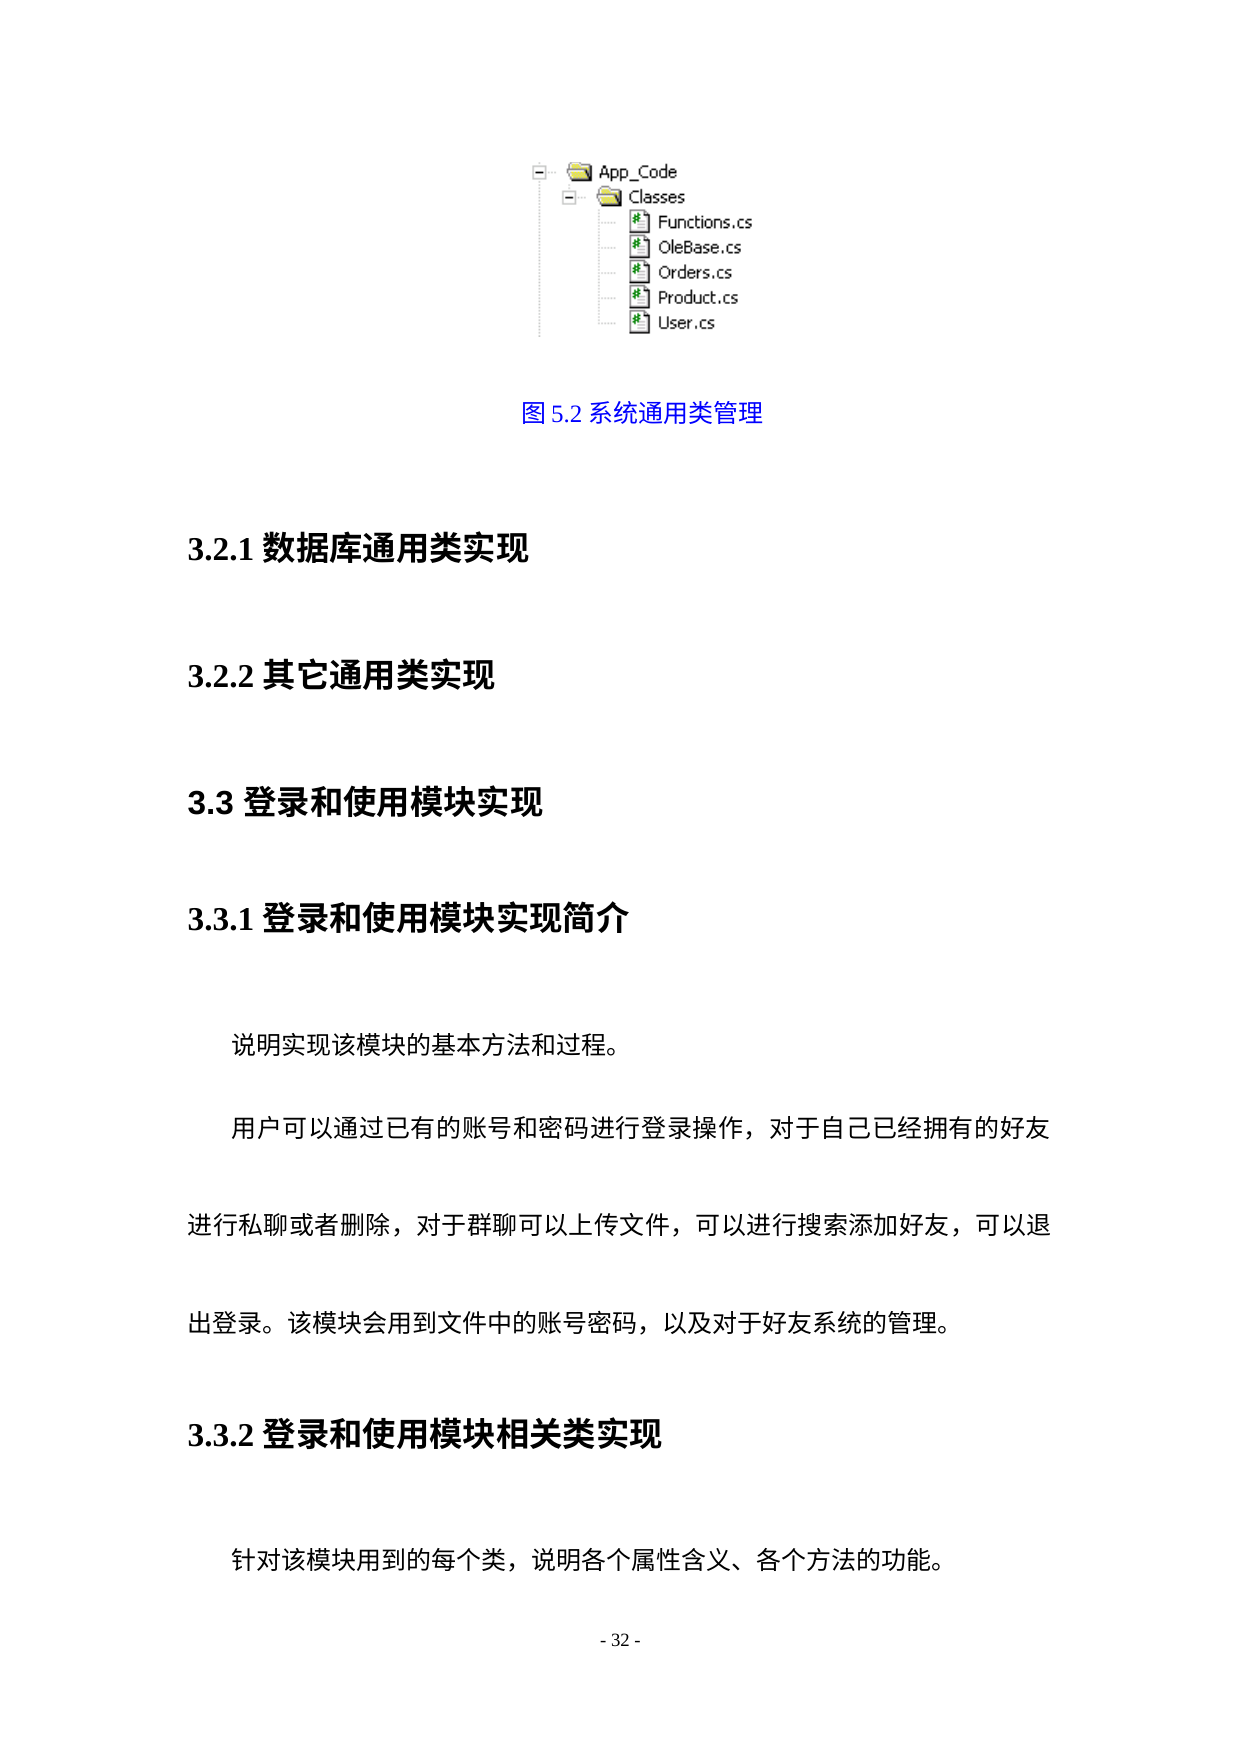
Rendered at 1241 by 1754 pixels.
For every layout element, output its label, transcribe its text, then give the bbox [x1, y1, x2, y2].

text 针对该模块用到的每个类，说明各个属性含义、各个方法的功能。 [187, 1526, 1053, 1591]
text 用户可以通过已有的账号和密码进行登录操作，对于自己已经拥有的好友进行私聊或者删除，对于群聊可以上传文件，可以进行搜索添加好友，可以退出登录。该模块会用到文件中的账号密码，以及对于好友系统的管理。 [187, 1094, 1053, 1354]
text 图5.2 系统通用类管理 [231, 379, 1053, 444]
subtitle 3.2.2 其它通用类实现 [187, 640, 1053, 705]
subtitle 3.2.1 数据库通用类实现 [187, 513, 1053, 578]
subtitle 3.3.1 登录和使用模块实现简介 [187, 884, 1053, 949]
subtitle 3.3 登录和使用模块实现 [187, 767, 1053, 832]
text 说明实现该模块的基本方法和过程。 [187, 1011, 1053, 1076]
picture [507, 162, 777, 337]
subtitle 3.3.2 登录和使用模块相关类实现 [187, 1399, 1053, 1464]
